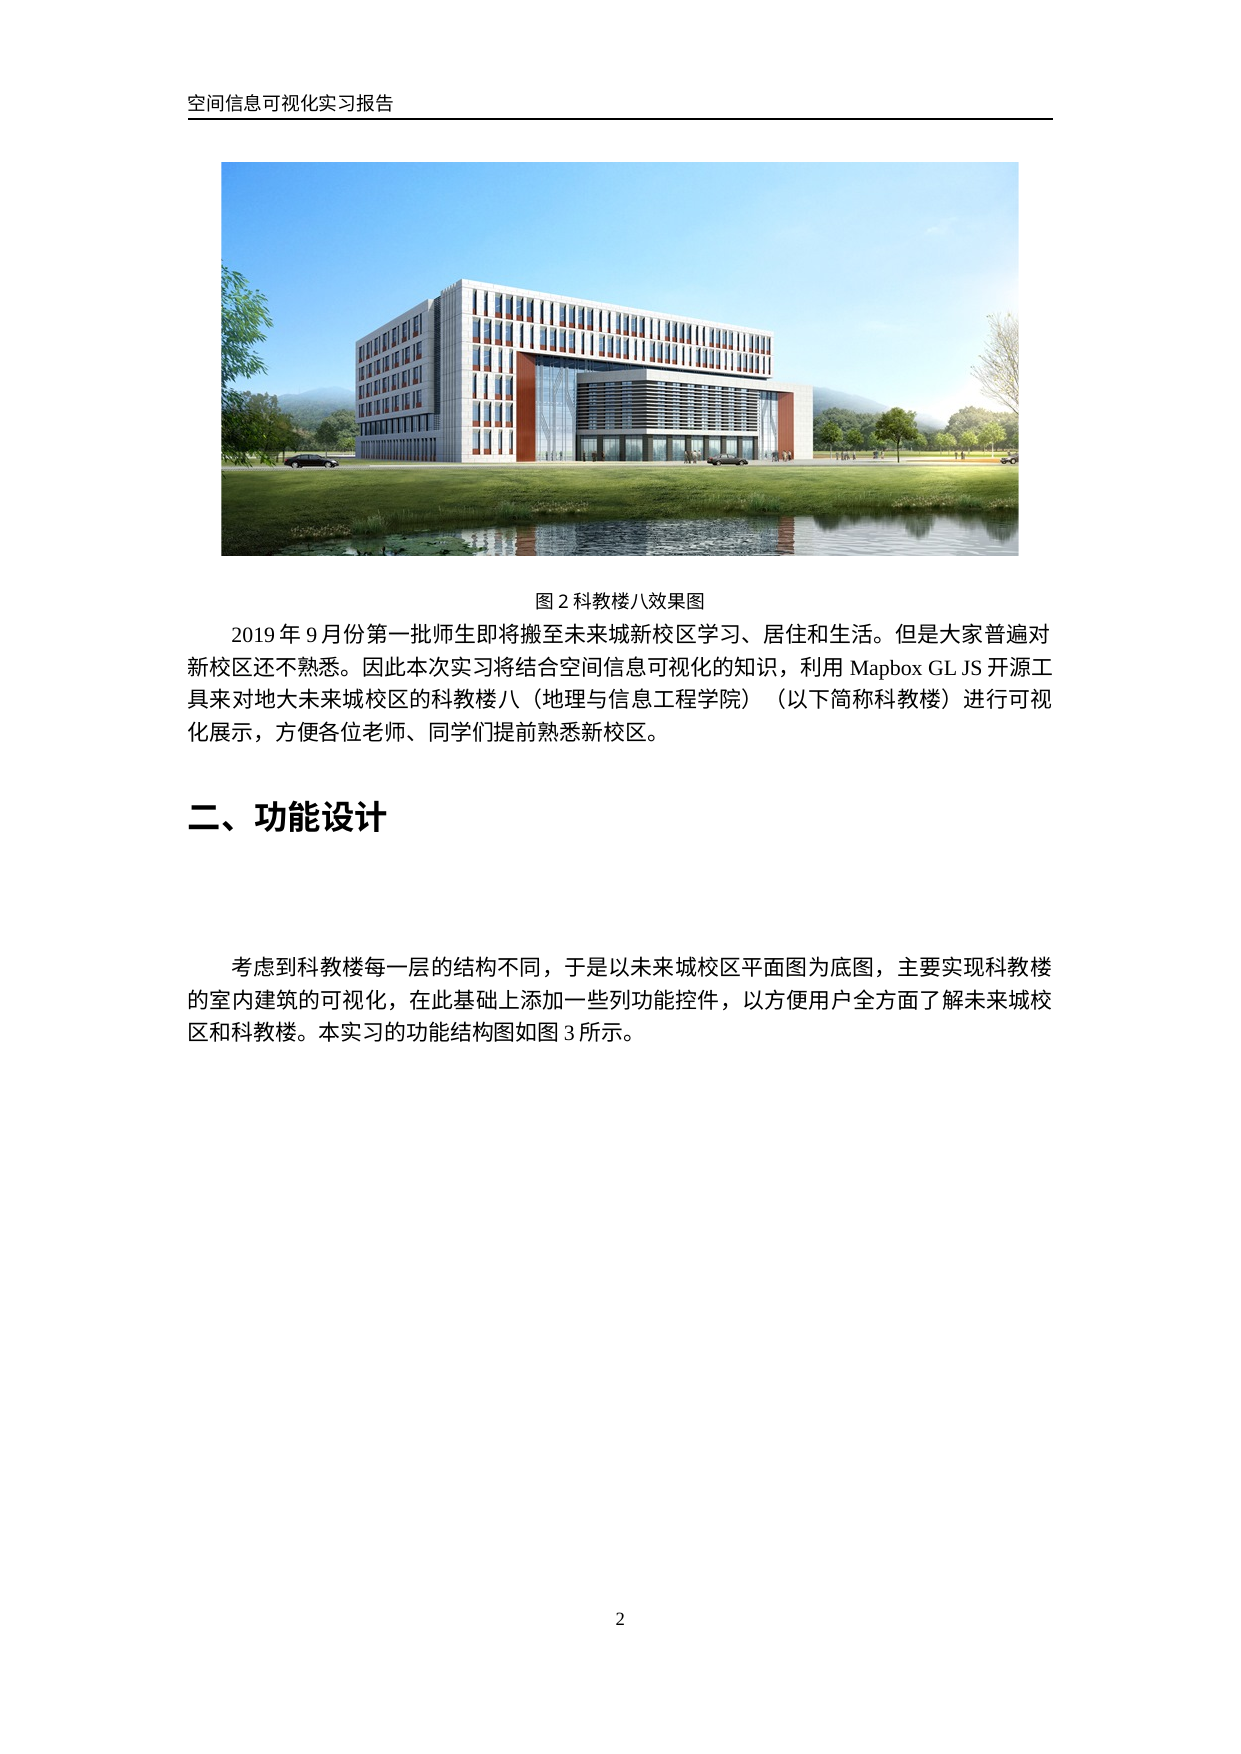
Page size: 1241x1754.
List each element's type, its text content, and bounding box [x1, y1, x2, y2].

picture [221, 162, 1019, 556]
text 考虑到科教楼每一层的结构不同，于是以未来城校区平面图为底图，主要实现科教楼的室内建筑的可视化，在此基础上添加一些列功能控件，以方便用户全方面了解未来城校区和科教楼。本实习的功能结构图如图3所示。 [187, 950, 1053, 1047]
text 2019年9月份第一批师生即将搬至未来城新校区学习、居住和生活。但是大家普遍对新校区还不熟悉。因此本次实习将结合空间信息可视化的知识，利用Mapbox GL JS开源工具来对地大未来城校区的科教楼八（地理与信息工程学院）（以下简称科教楼）进行可视化展示，方便各位老师、同学们提前熟悉新校区。 [187, 617, 1053, 747]
text 图2 科教楼八效果图 [187, 584, 1053, 617]
subtitle 二、功能设计 [187, 782, 1053, 847]
